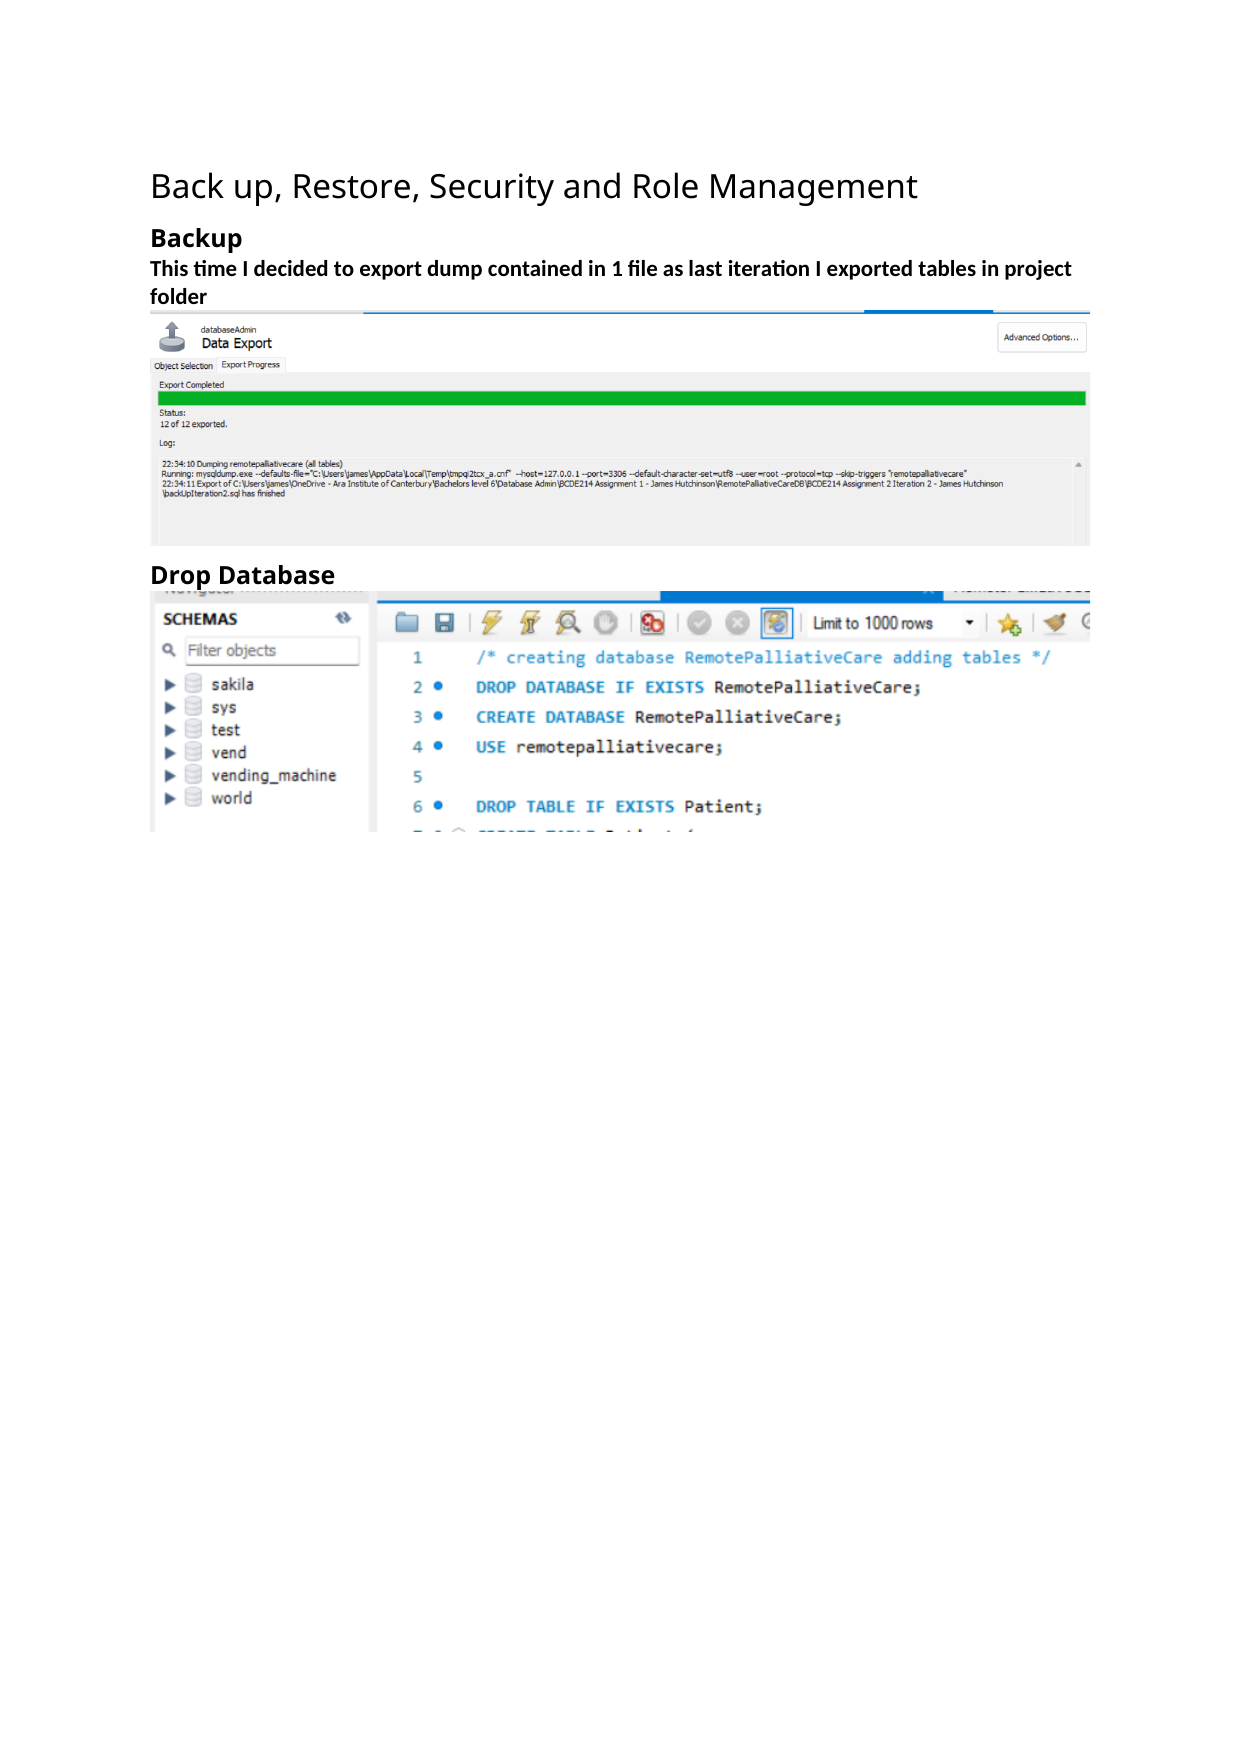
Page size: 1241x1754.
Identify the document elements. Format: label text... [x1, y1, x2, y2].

picture [150, 591, 1091, 832]
subtitle Backup [150, 220, 1090, 254]
subtitle Back up, Restore, Security and Role Management [150, 162, 1090, 208]
picture [150, 310, 1091, 546]
text This time I decided to export dump contained in 1 file as last iteration I exported tables in project folder [150, 254, 1090, 310]
subtitle Drop Database [150, 558, 1090, 591]
